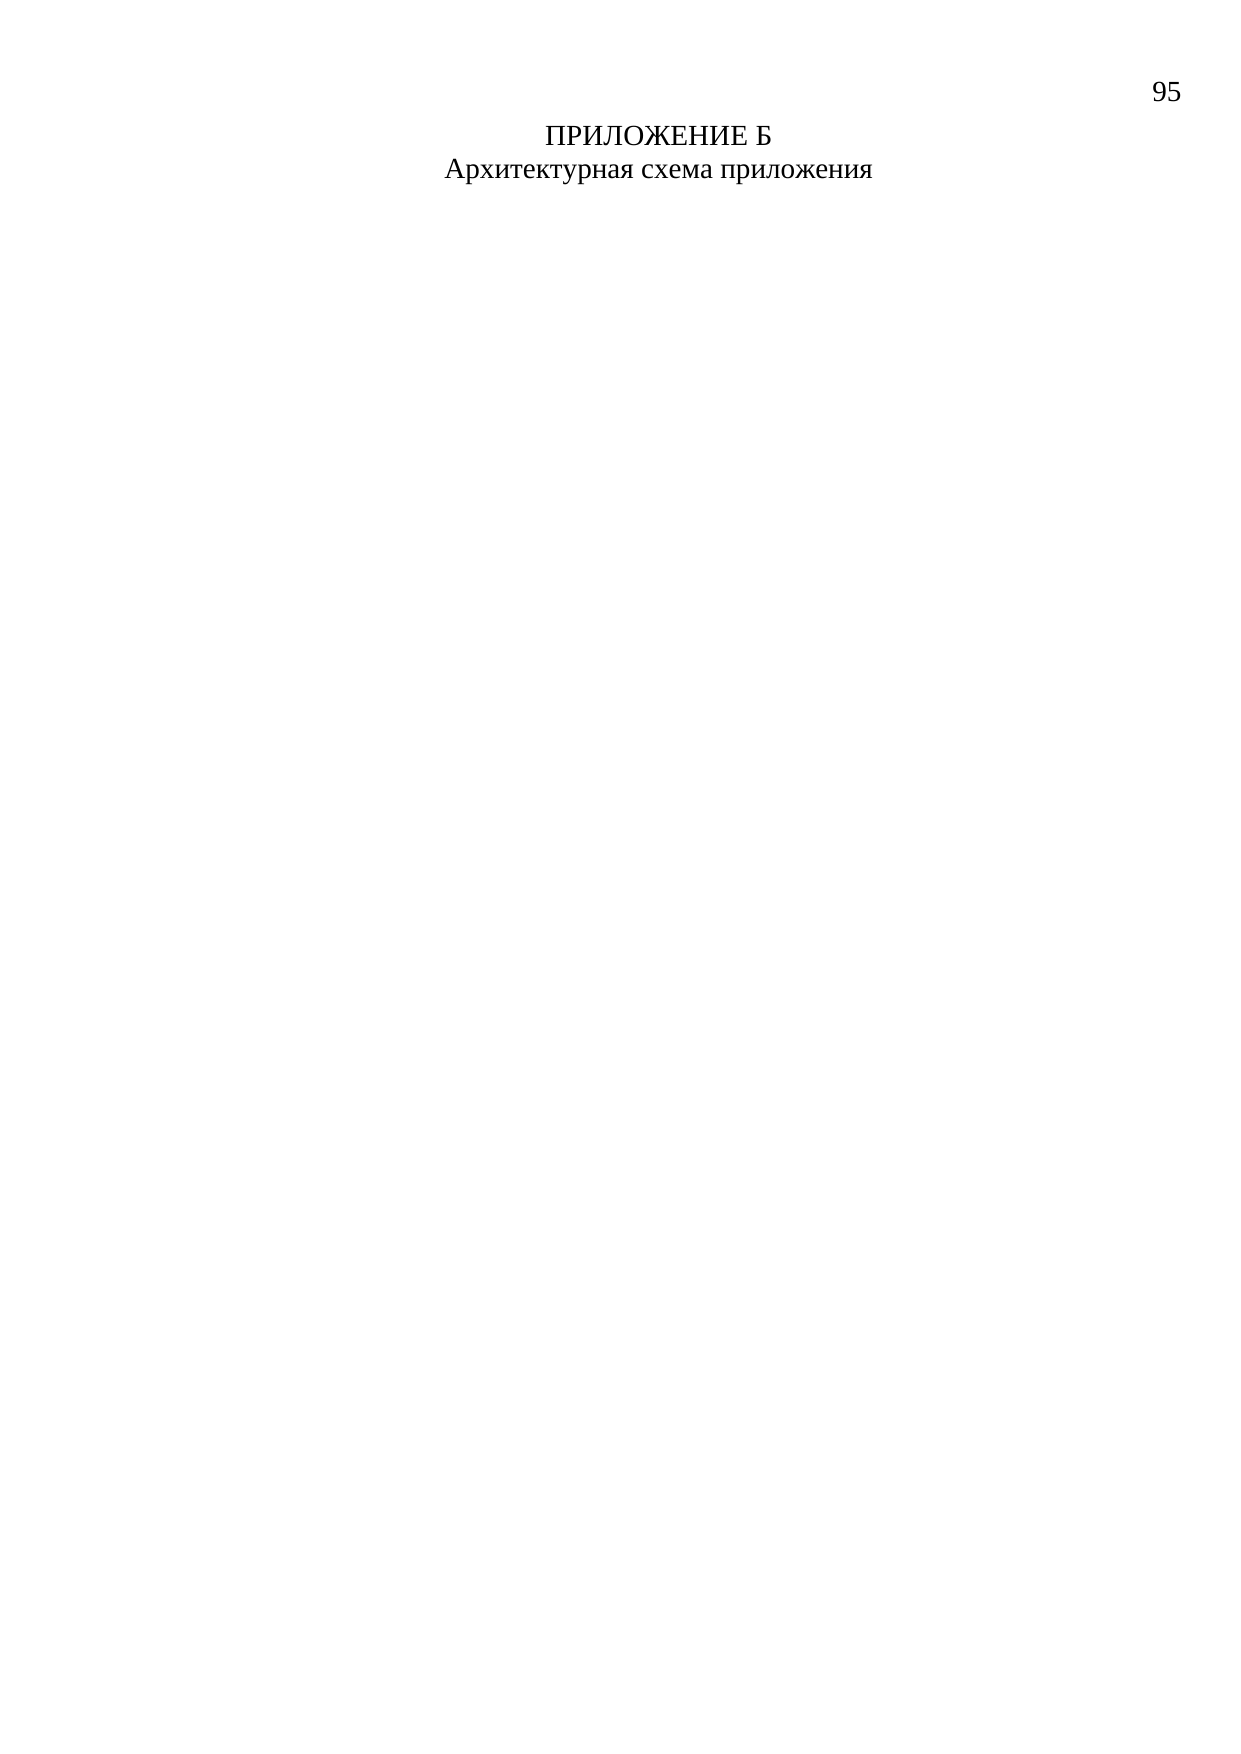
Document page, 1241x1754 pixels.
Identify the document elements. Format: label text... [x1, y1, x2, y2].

text ПРИЛОЖЕНИЕ Б [136, 118, 1181, 152]
text Архитектурная схема приложения [136, 152, 1181, 185]
